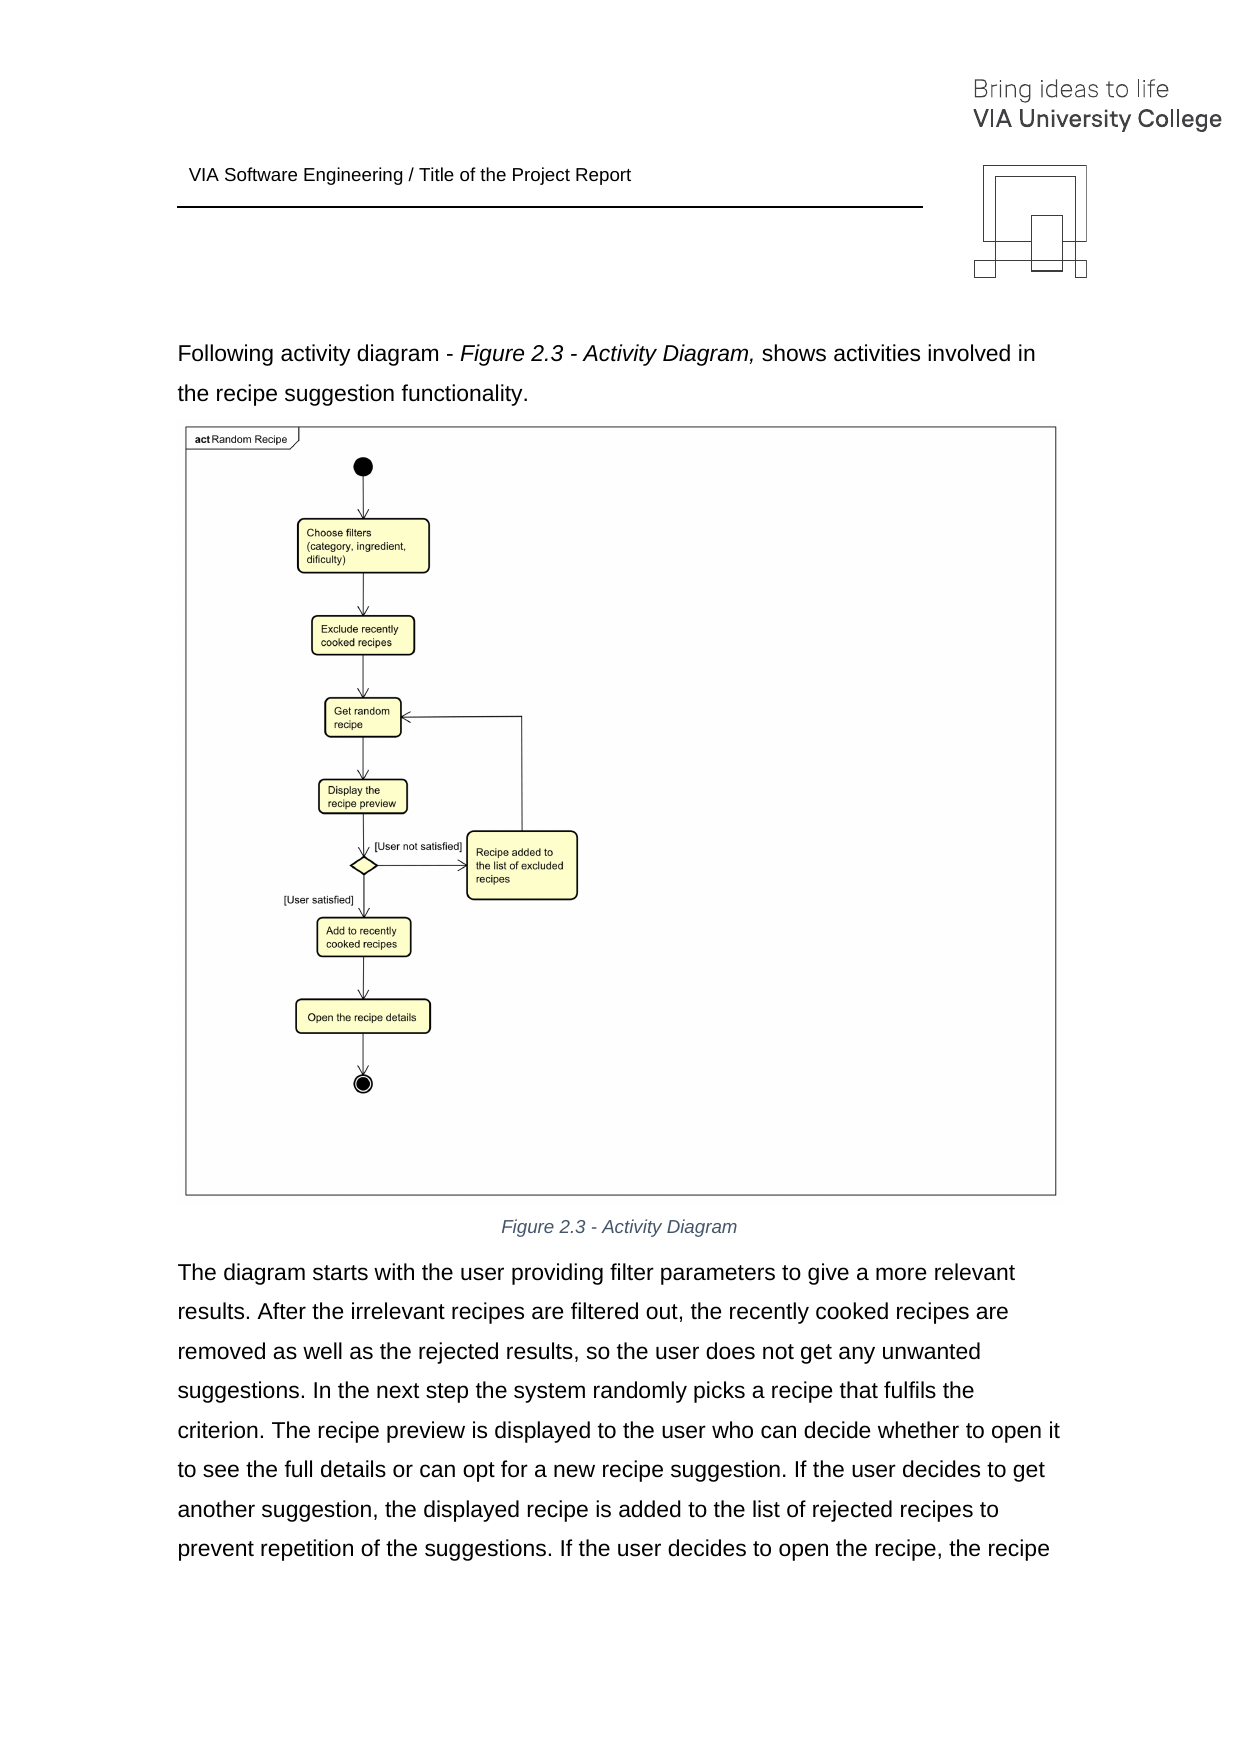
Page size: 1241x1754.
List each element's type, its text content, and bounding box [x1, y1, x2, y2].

text Figure 2.3 - Activity Diagram [177, 1216, 1063, 1238]
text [177, 1259, 1063, 1561]
picture [177, 418, 1063, 1204]
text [177, 340, 1063, 406]
